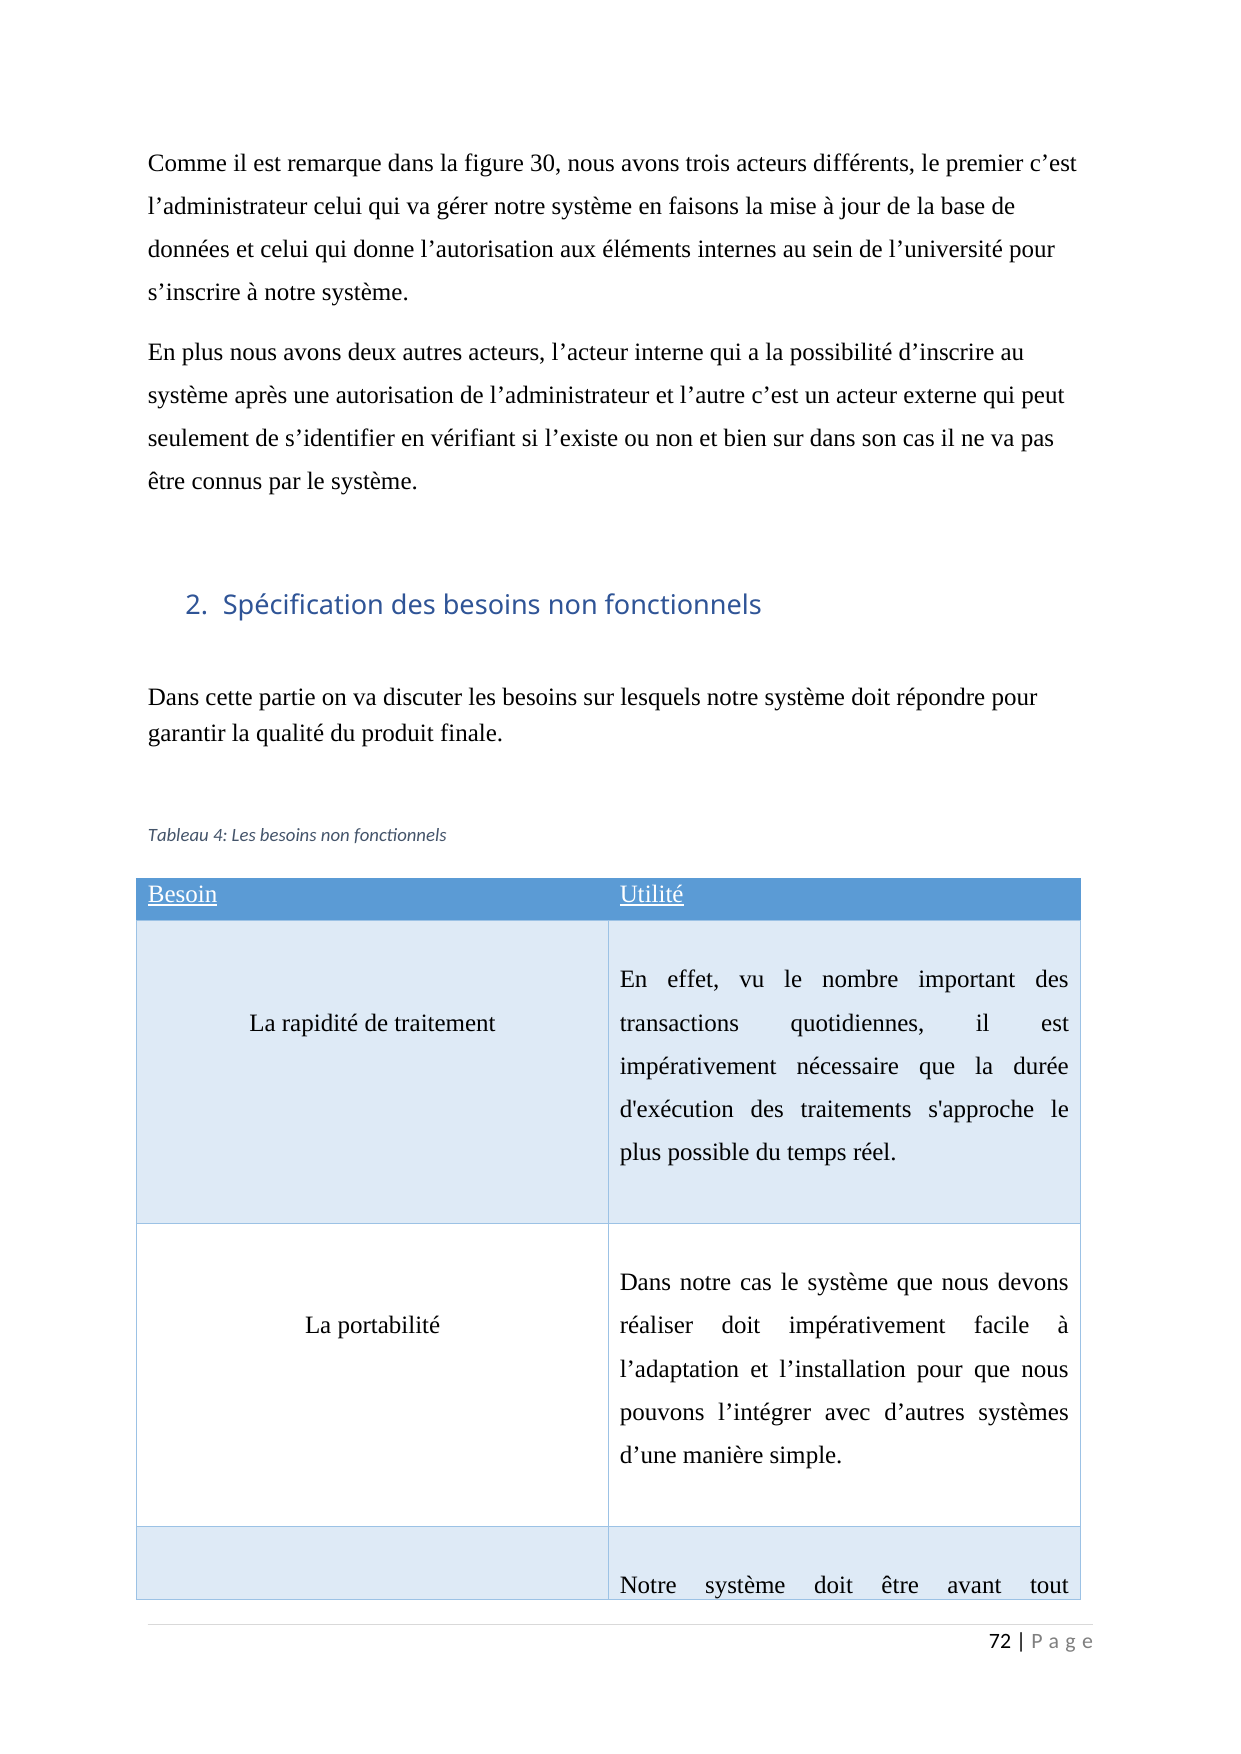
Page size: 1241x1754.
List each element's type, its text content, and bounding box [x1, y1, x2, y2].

table_header Utilité [609, 879, 1080, 920]
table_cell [609, 1527, 1080, 1599]
table_cell En effet, vu le nombre important des transactions quotidiennes, il est impérativement nécessaire que la durée d'exécution des traitements s'approche le plus possible du temps réel. [609, 921, 1080, 1223]
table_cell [137, 1527, 608, 1599]
text Comme il est remarque dans la figure 30, nous avons trois acteurs différents, le premier c’est l’administrateur celui qui va gérer notre système en faisons la mise à jour de la base de données et celui qui donne l’autorisation aux éléments internes au sein de l’université pour s’inscrire à notre système. [148, 148, 1093, 306]
subtitle Spécification des besoins non fonctionnels [185, 586, 1093, 623]
table_cell Dans notre cas le système que nous devons réaliser doit impérativement facile à l’adaptation et l’installation pour que nous pouvons l’intégrer avec d’autres systèmes d’une manière simple. [609, 1224, 1080, 1526]
text En plus nous avons deux autres acteurs, l’acteur interne qui a la possibilité d’inscrire au système après une autorisation de l’administrateur et l’autre c’est un acteur externe qui peut seulement de s’identifier en vérifiant si l’existe ou non et bien sur dans son cas il ne va pas être connus par le système. [148, 337, 1093, 495]
table_cell La portabilité [137, 1224, 608, 1526]
text Dans cette partie on va discuter les besoins sur lesquels notre système doit répondre pour garantir la qualité du produit finale. [148, 682, 1093, 746]
table_cell La rapidité de traitement [137, 921, 608, 1223]
table_header Besoin [137, 879, 608, 920]
